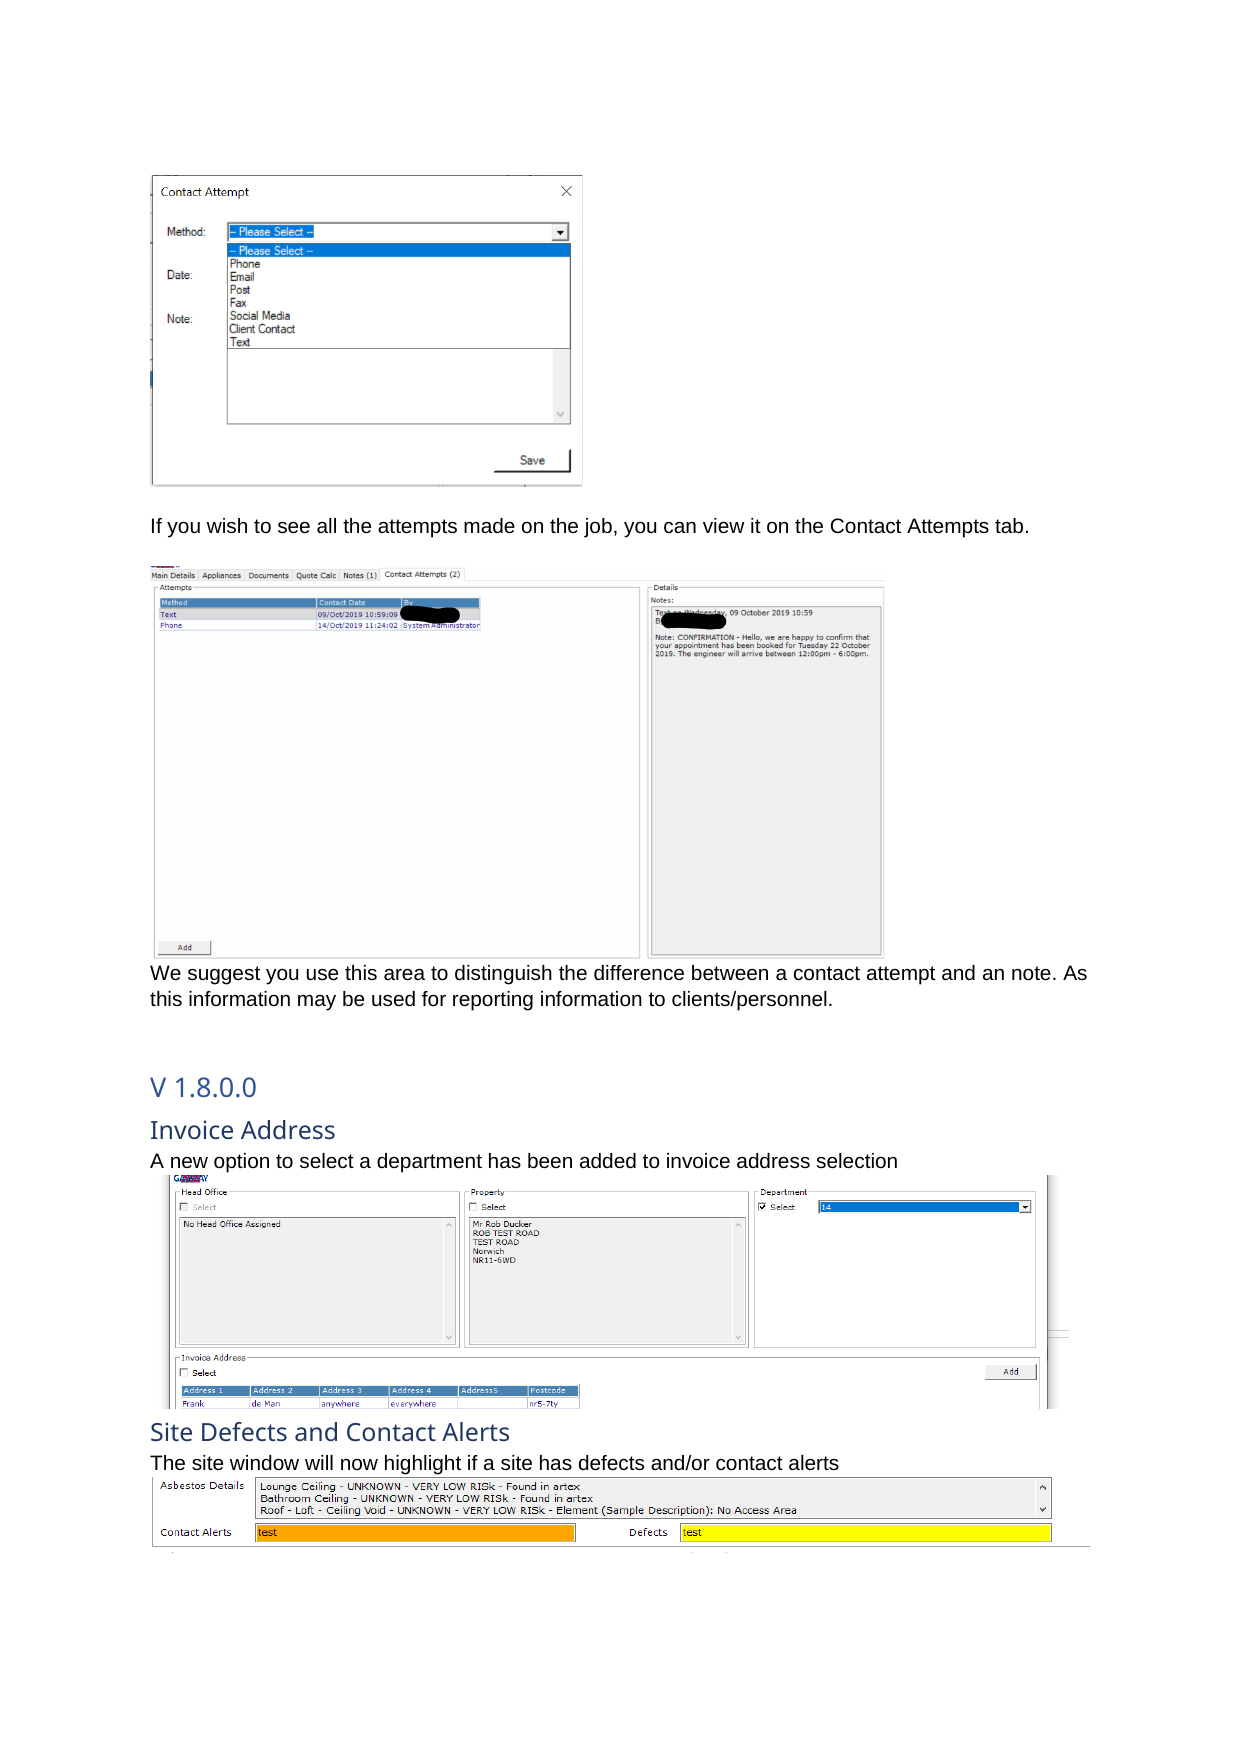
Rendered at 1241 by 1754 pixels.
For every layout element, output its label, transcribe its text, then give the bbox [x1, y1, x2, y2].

subtitle Invoice Address [150, 1113, 1090, 1147]
text If you wish to see all the attempts made on the job, you can view it on the Contact Attempts tab. [150, 514, 1090, 538]
picture [150, 1477, 1091, 1553]
text A new option to select a department has been added to invoice address selection [150, 1149, 1090, 1173]
picture [150, 566, 886, 959]
subtitle Site Defects and Contact Alerts [150, 1414, 1090, 1448]
text The site window will now highlight if a site has defects and/or contact alerts [150, 1451, 1090, 1475]
picture [150, 1175, 1069, 1409]
subtitle V 1.8.0.0 [150, 1069, 1090, 1106]
picture [150, 175, 583, 487]
text We suggest you use this area to distinguish the difference between a contact attempt and an note. As this information may be used for reporting information to clients/personnel. [150, 961, 1090, 1011]
